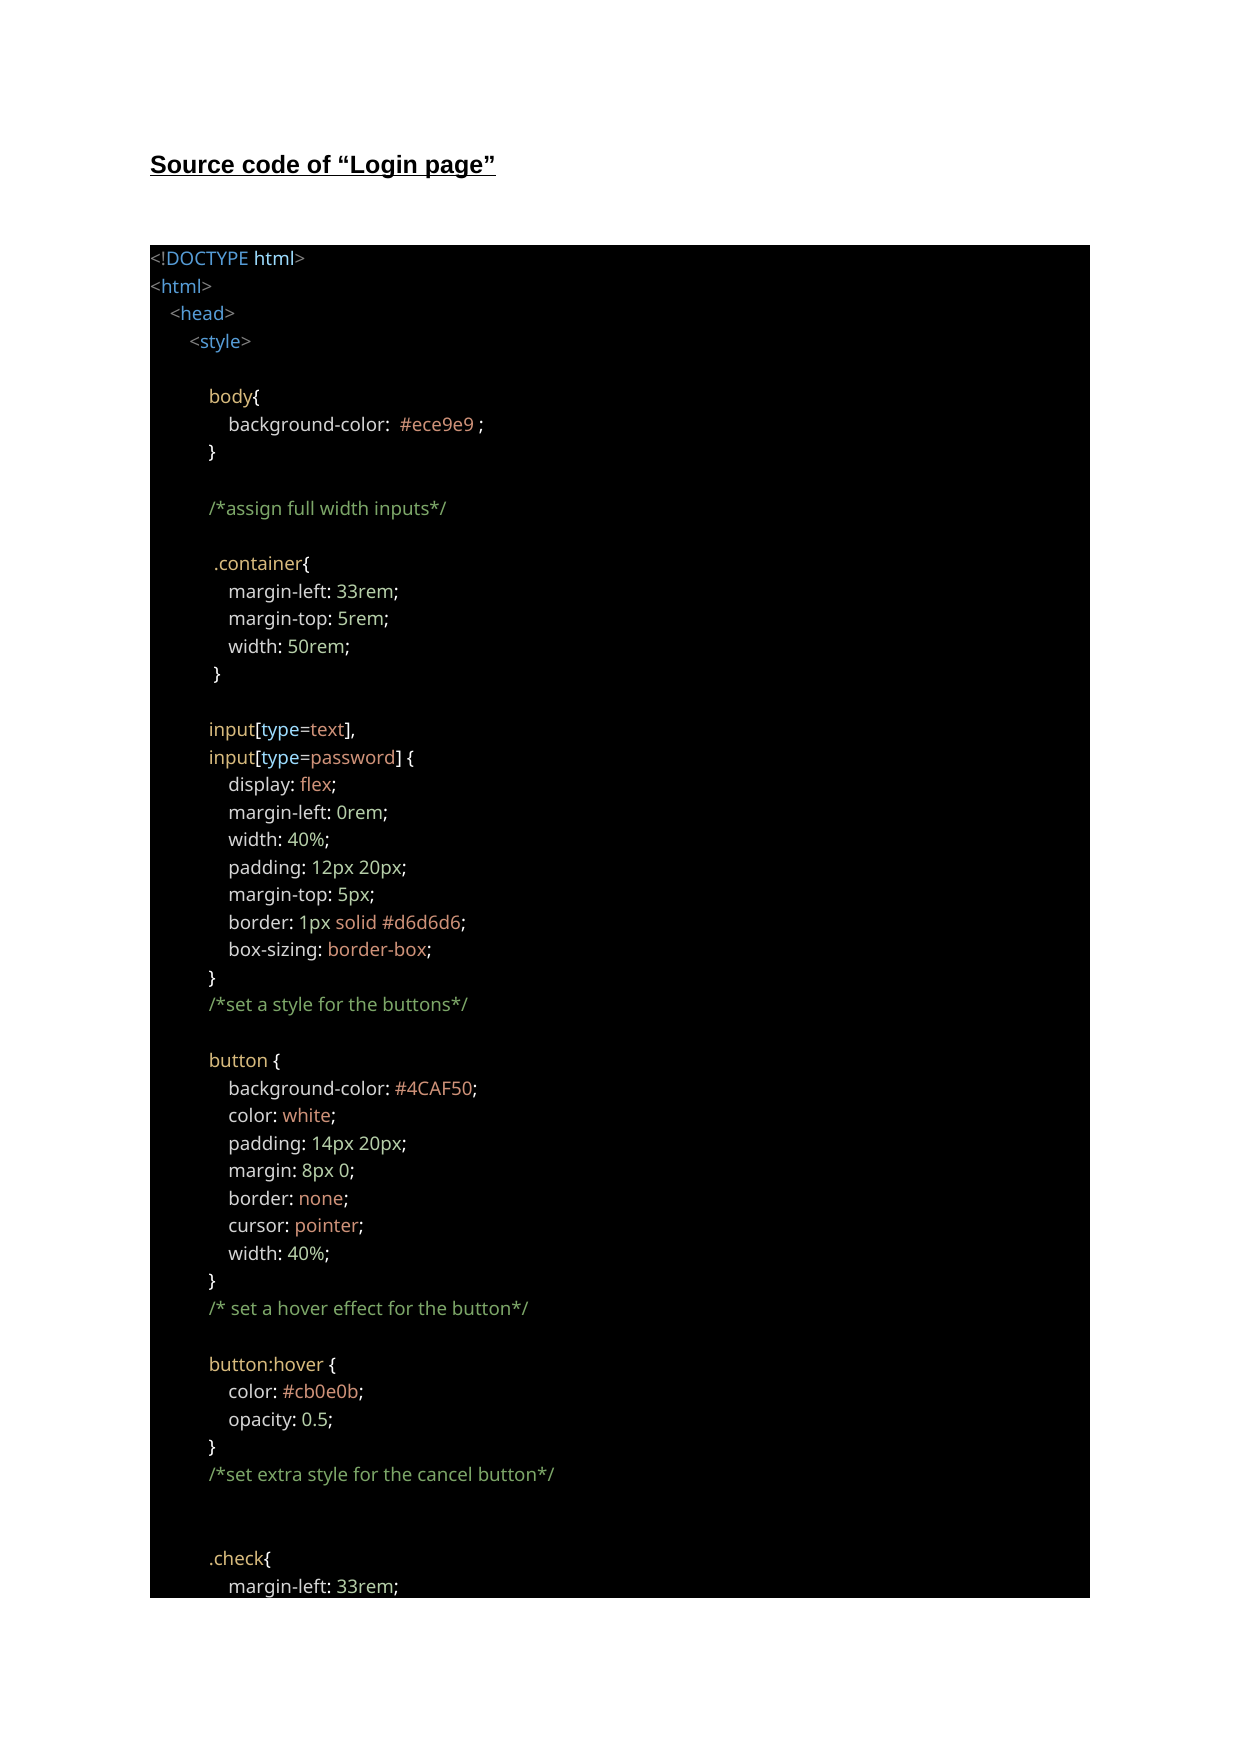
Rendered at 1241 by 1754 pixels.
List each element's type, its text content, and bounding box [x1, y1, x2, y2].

text } [150, 1433, 1090, 1459]
text width: 40%; [150, 1240, 1090, 1266]
text margin-left: 0rem; [150, 799, 1090, 825]
text } [150, 964, 1090, 990]
text color: white; [150, 1103, 1090, 1128]
text opacity: 0.5; [150, 1406, 1090, 1432]
text input[type=password] { [150, 744, 1090, 770]
text border: none; [150, 1185, 1090, 1211]
text border: 1px solid #d6d6d6; [150, 909, 1090, 935]
text <!DOCTYPE html> [150, 245, 1090, 271]
text } [150, 661, 1090, 686]
text button { [150, 1048, 1090, 1073]
text color: #cb0e0b; [150, 1378, 1090, 1404]
text <head> [150, 300, 1090, 326]
text background-color: #ece9e9 ; [150, 411, 1090, 437]
text <style> [150, 328, 1090, 353]
text display: flex; [150, 772, 1090, 797]
text } [150, 439, 1090, 464]
text background-color: #4CAF50; [150, 1075, 1090, 1101]
text margin-top: 5px; [150, 882, 1090, 907]
text <html> [150, 273, 1090, 298]
text padding: 14px 20px; [150, 1130, 1090, 1156]
text cursor: pointer; [150, 1213, 1090, 1238]
text margin: 8px 0; [150, 1158, 1090, 1183]
text /*set a style for the buttons*/ [150, 992, 1090, 1017]
text margin-left: 33rem; [150, 578, 1090, 604]
text } [150, 1268, 1090, 1293]
text width: 40%; [150, 827, 1090, 852]
text /* set a hover effect for the button*/ [150, 1295, 1090, 1321]
text box-sizing: border-box; [150, 937, 1090, 962]
text .check{ [150, 1545, 1090, 1571]
text button:hover { [150, 1351, 1090, 1377]
text margin-top: 5rem; [150, 606, 1090, 631]
text Source code of “Login page” [150, 150, 1090, 179]
text .container{ [150, 551, 1090, 576]
text body{ [150, 384, 1090, 409]
text margin-left: 33rem; [150, 1573, 1090, 1598]
text width: 50rem; [150, 633, 1090, 659]
text /*set extra style for the cancel button*/ [150, 1461, 1090, 1487]
text input[type=text], [150, 717, 1090, 742]
text /*assign full width inputs*/ [150, 495, 1090, 520]
text padding: 12px 20px; [150, 854, 1090, 880]
